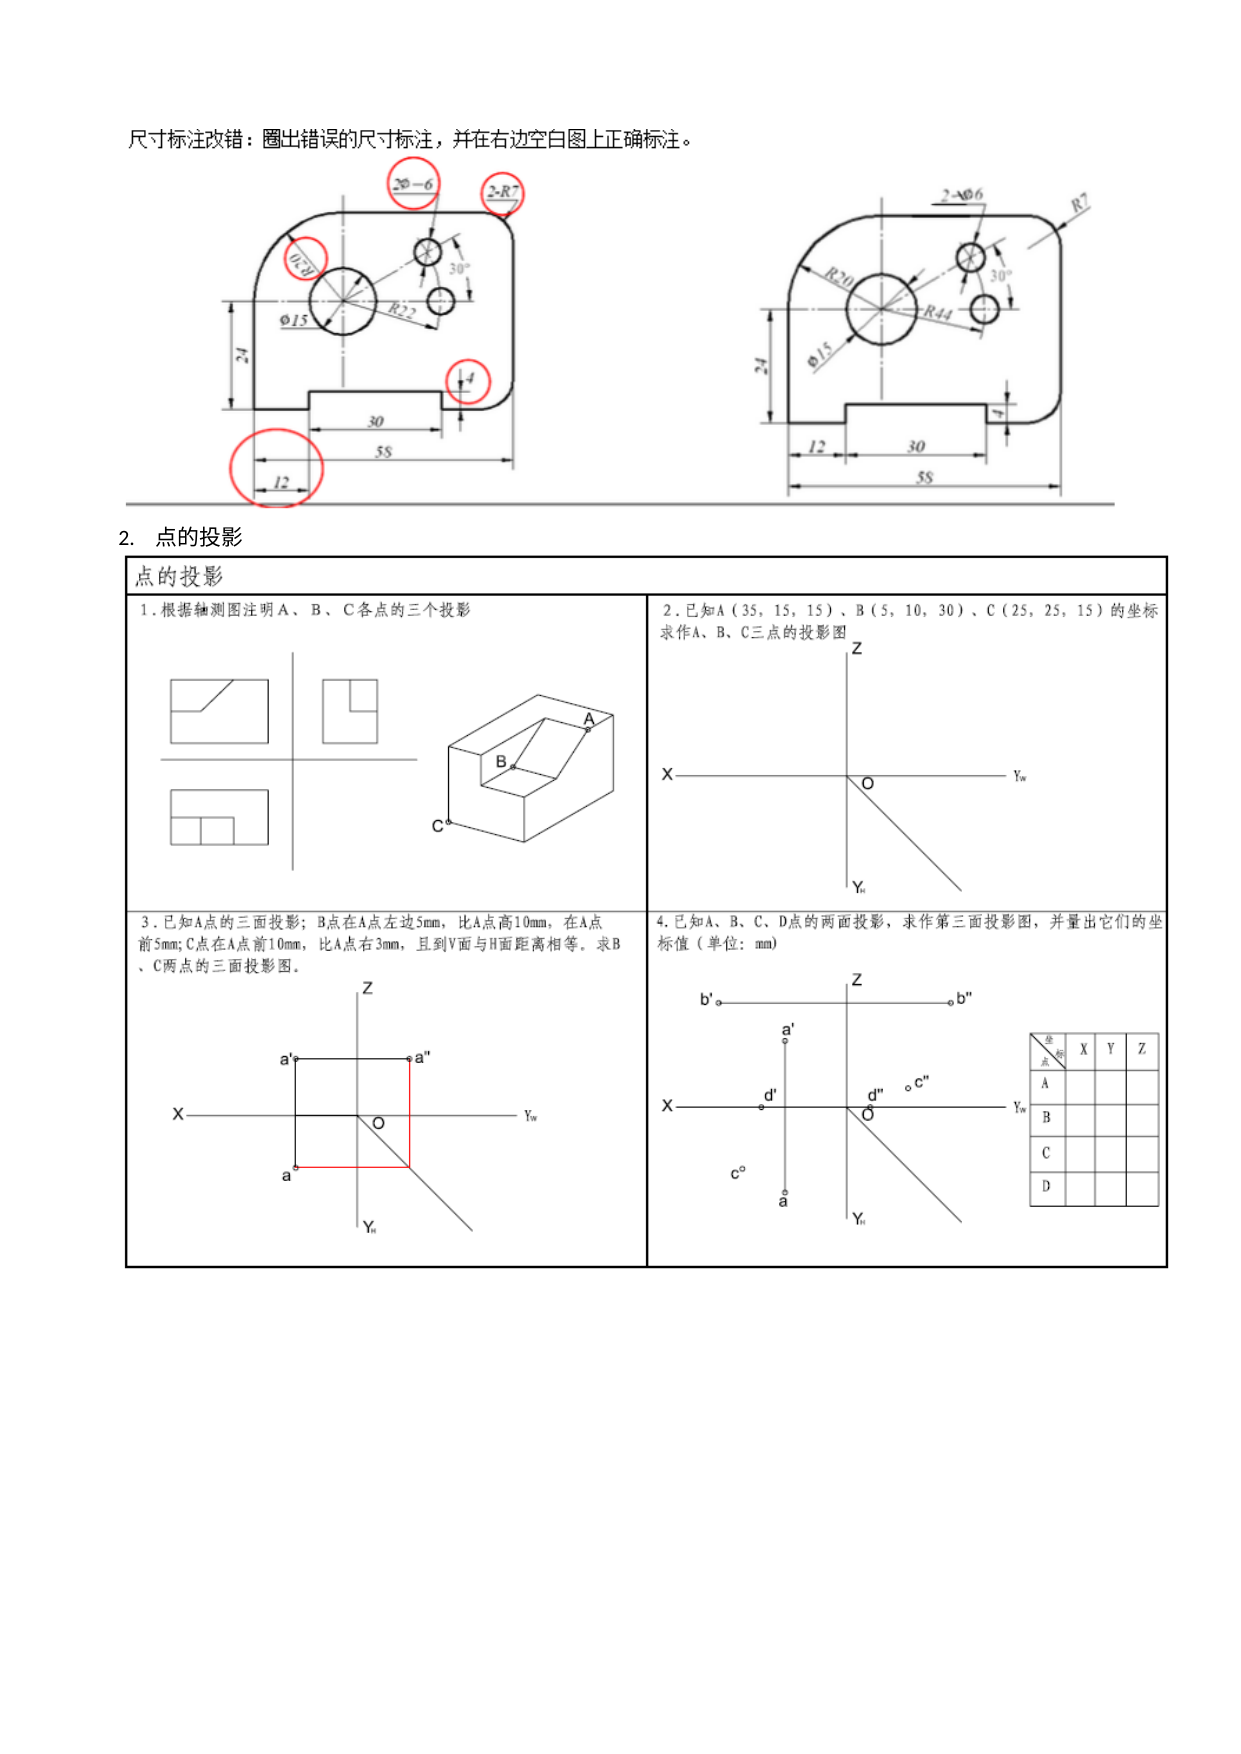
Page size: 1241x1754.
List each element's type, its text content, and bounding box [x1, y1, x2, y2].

list 点的投影 [118, 519, 1122, 552]
picture [118, 552, 1179, 1273]
picture [125, 129, 1115, 511]
